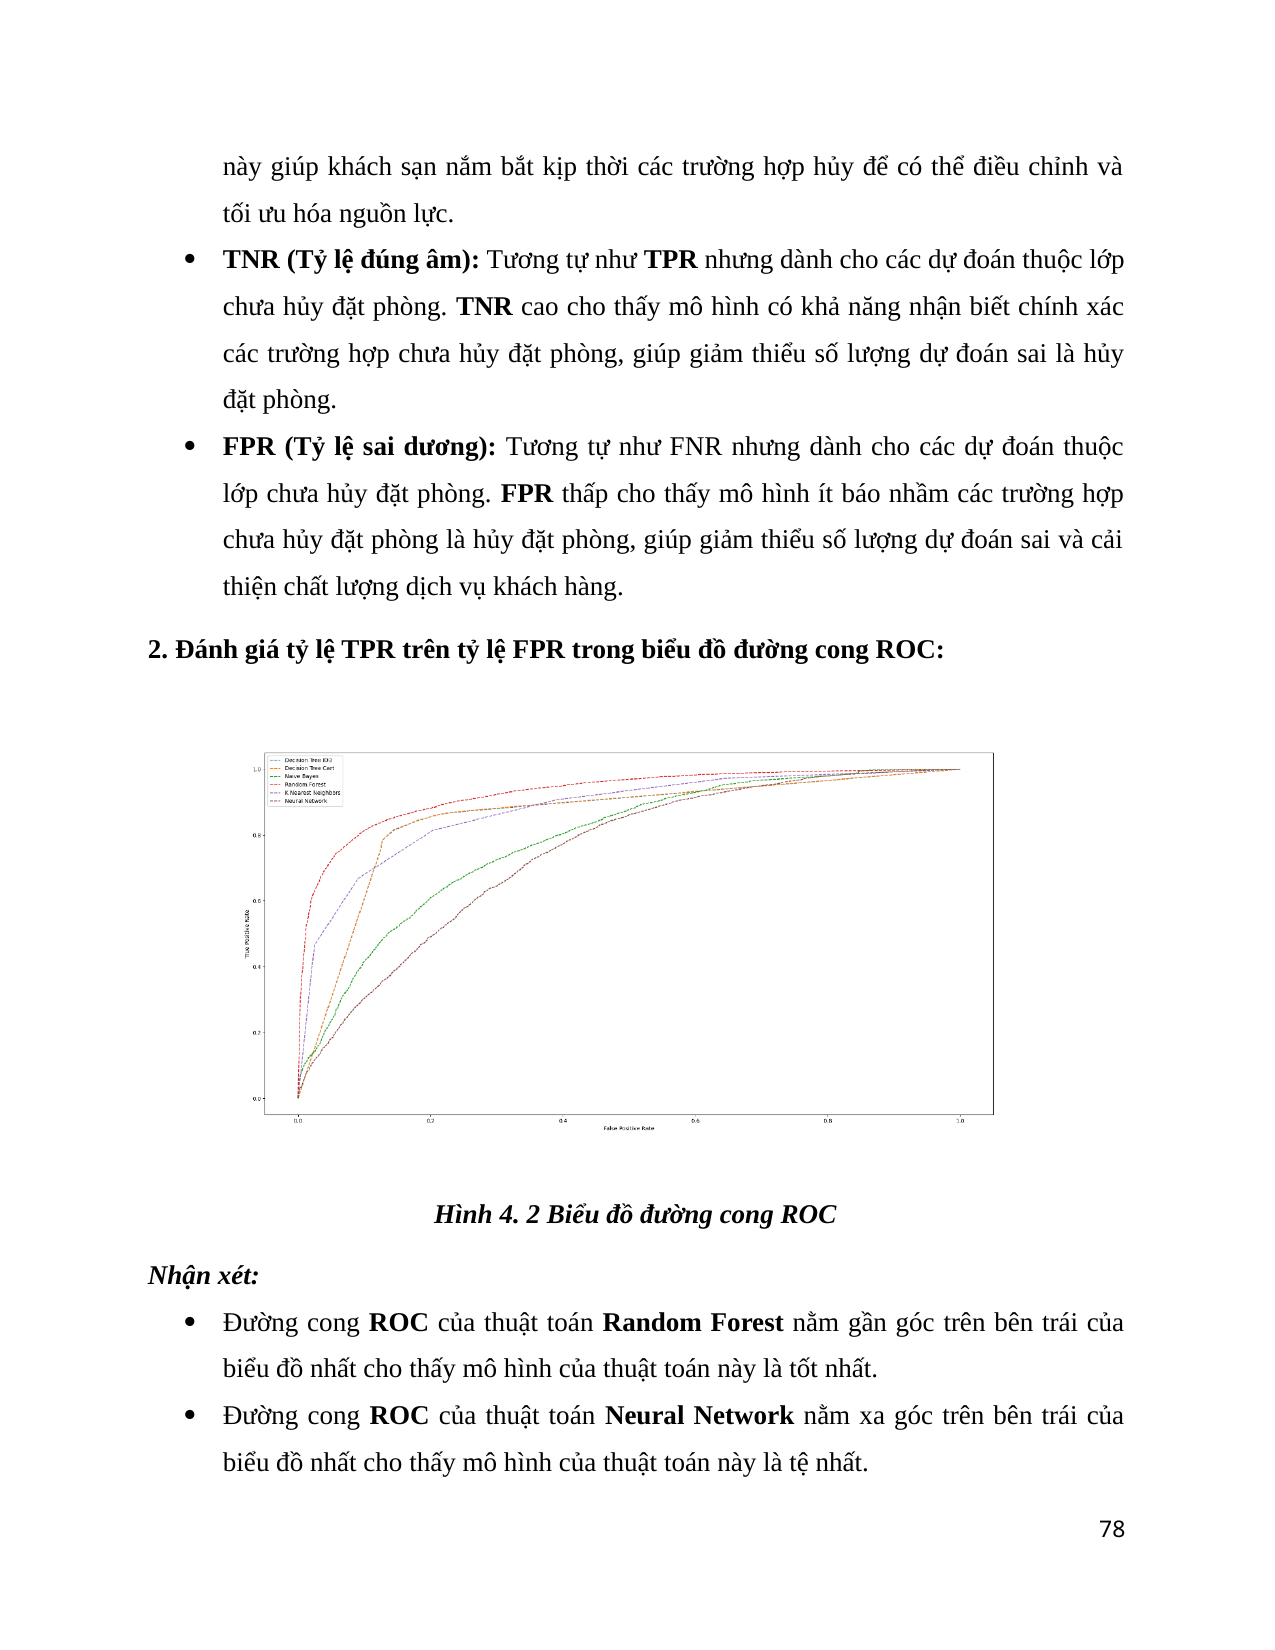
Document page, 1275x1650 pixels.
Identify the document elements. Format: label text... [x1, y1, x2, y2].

picture [147, 696, 1087, 1166]
list TNR (Tỷ lệ đúng âm): Tương tự như TPR nhưng dành cho các dự đoán thuộc lớp chưa hủy đặt phòng. TNR cao cho thấy mô hình có khả năng nhận biết chính xác các trường hợp chưa hủy đặt phòng, giúp giảm thiểu số lượng dự đoán sai là hủy đặt phòng. [185, 243, 1125, 414]
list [185, 150, 1125, 228]
list Đường cong ROC của thuật toán Random Forest nằm gần góc trên bên trái của biểu đồ nhất cho thấy mô hình của thuật toán này là tốt nhất. [185, 1306, 1125, 1384]
list FPR (Tỷ lệ sai dương): Tương tự như FNR nhưng dành cho các dự đoán thuộc lớp chưa hủy đặt phòng. FPR thấp cho thấy mô hình ít báo nhầm các trường hợp chưa hủy đặt phòng là hủy đặt phòng, giúp giảm thiểu số lượng dự đoán sai và cải thiện chất lượng dịch vụ khách hàng. [185, 430, 1125, 601]
list Đường cong ROC của thuật toán Neural Network nằm xa góc trên bên trái của biểu đồ nhất cho thấy mô hình của thuật toán này là tệ nhất. [185, 1399, 1125, 1477]
text Nhận xét: [148, 1259, 1125, 1290]
text Đánh giá tỷ lệ TPR trên tỷ lệ FPR trong biểu đồ đường cong ROC: [148, 633, 1125, 665]
